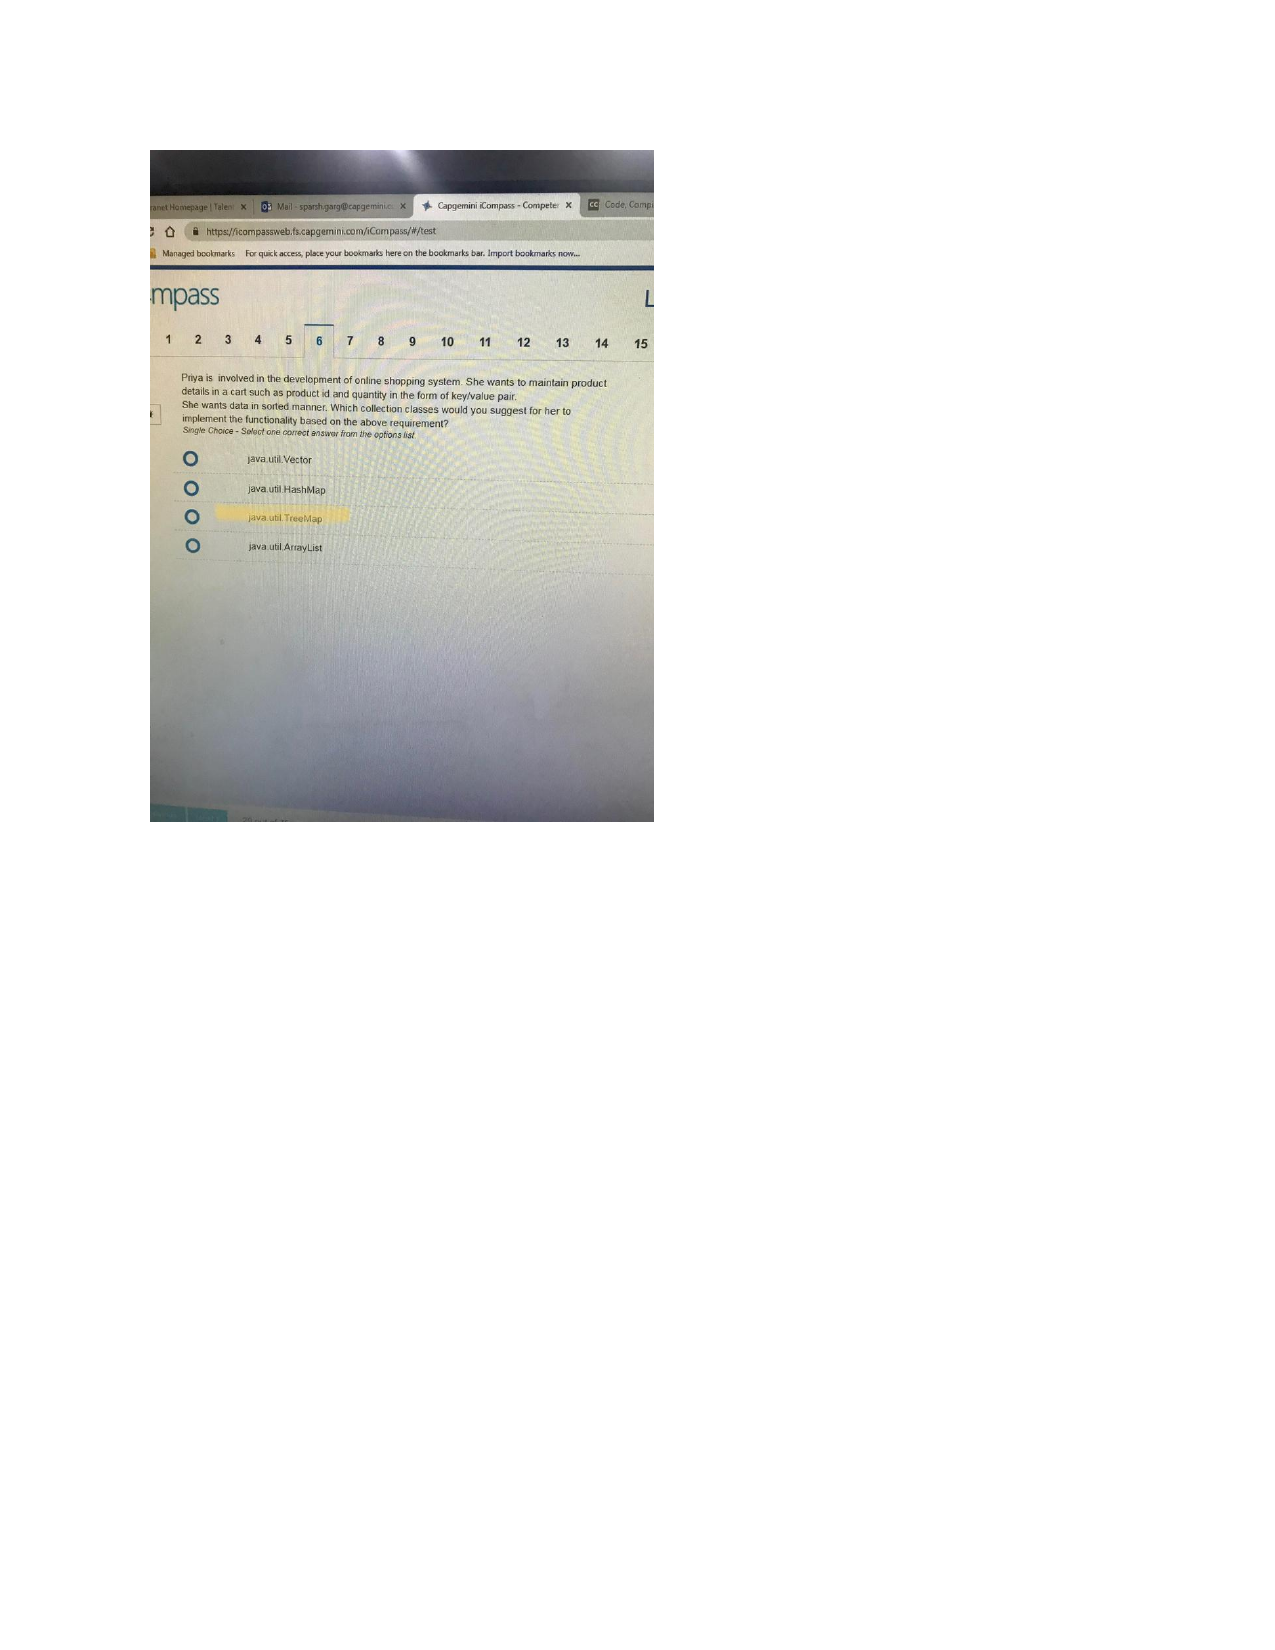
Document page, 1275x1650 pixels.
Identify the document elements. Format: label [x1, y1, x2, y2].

picture [150, 150, 654, 822]
